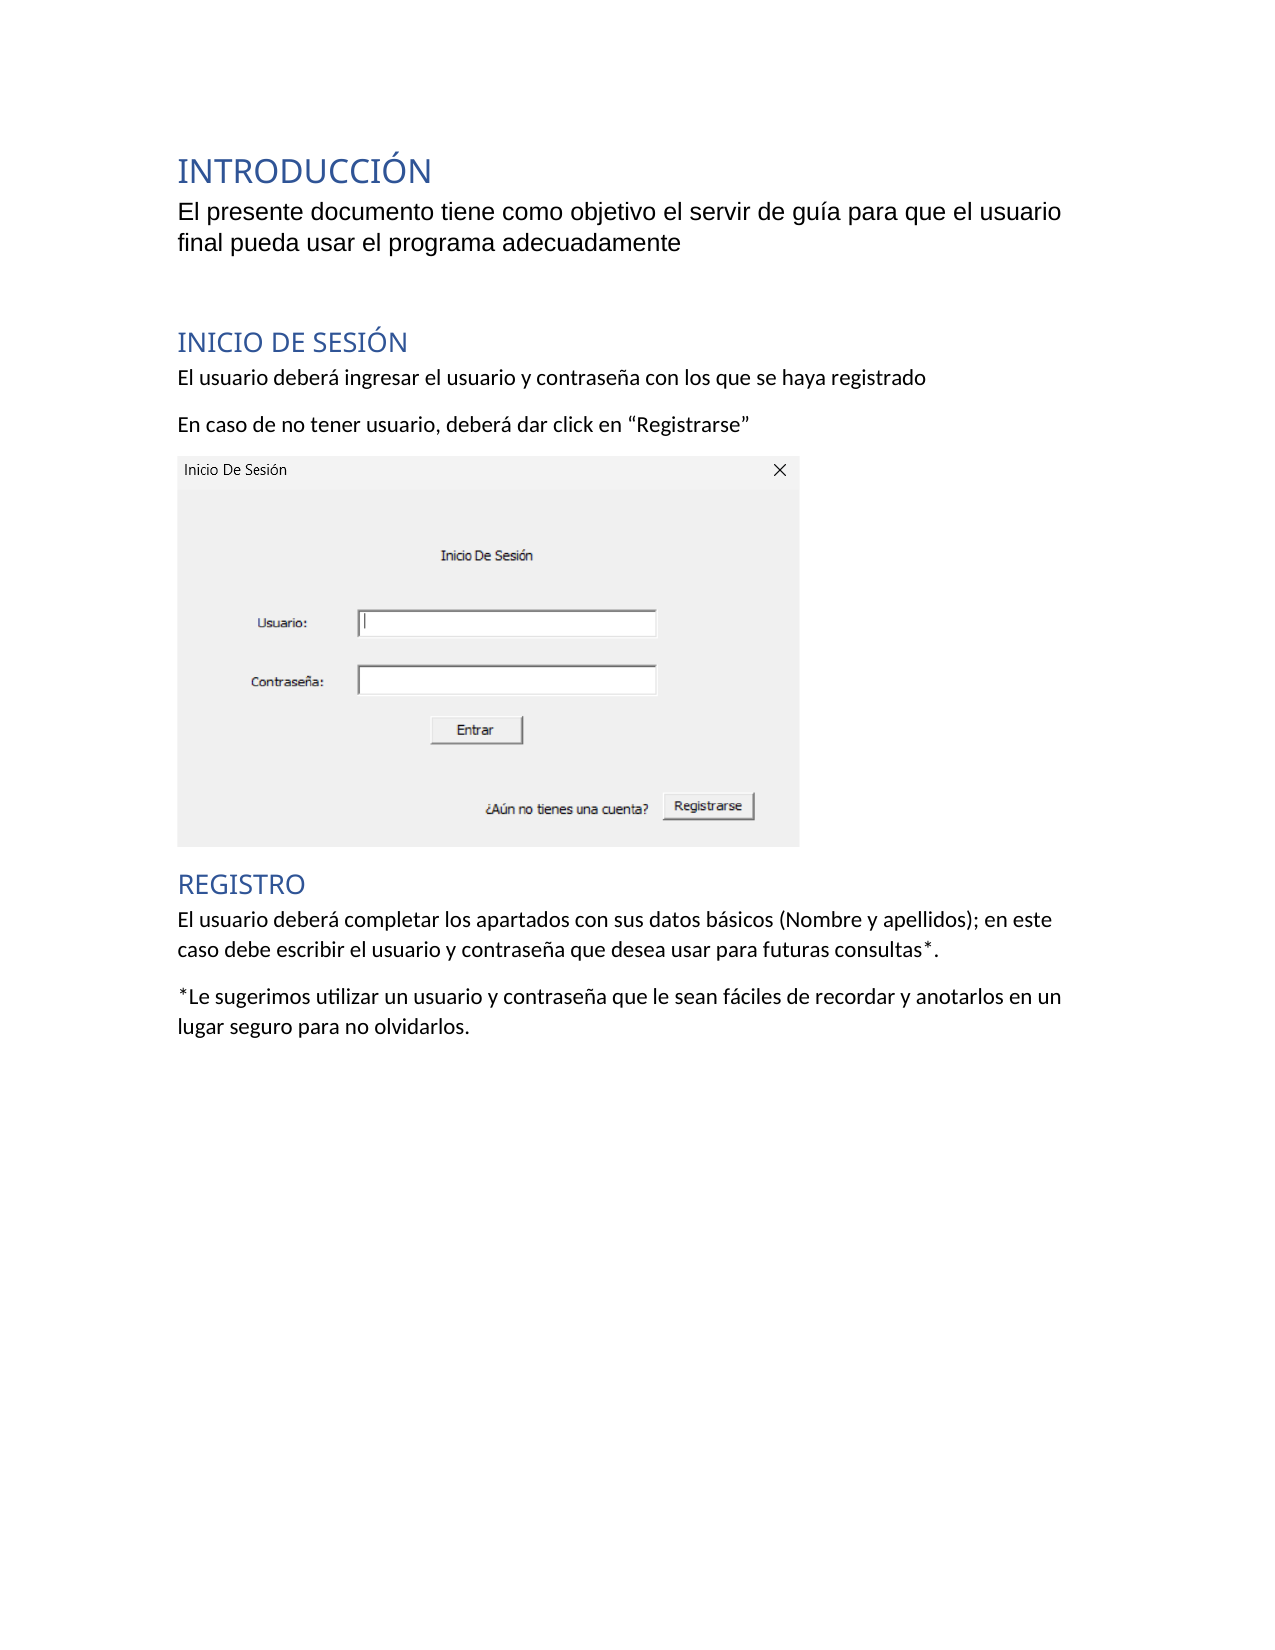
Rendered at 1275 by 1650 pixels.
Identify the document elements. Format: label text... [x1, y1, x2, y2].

subtitle INTRODUCCIÓN [177, 148, 1098, 193]
subtitle REGISTRO [177, 865, 1098, 902]
text En caso de no tener usuario, deberá dar click en “Registrarse” [177, 410, 1098, 438]
text El presente documento tiene como objetivo el servir de guía para que el usuario final pueda usar el programa adecuadamente [177, 197, 1098, 256]
picture [177, 456, 800, 847]
text El usuario deberá ingresar el usuario y contraseña con los que se haya registrado [177, 363, 1098, 391]
text El usuario deberá completar los apartados con sus datos básicos (Nombre y apellidos); en este caso debe escribir el usuario y contraseña que desea usar para futuras consultas*. [177, 905, 1098, 963]
text *Le sugerimos utilizar un usuario y contraseña que le sean fáciles de recordar y anotarlos en un lugar seguro para no olvidarlos. [177, 982, 1098, 1041]
subtitle INICIO DE SESIÓN [177, 323, 1098, 360]
